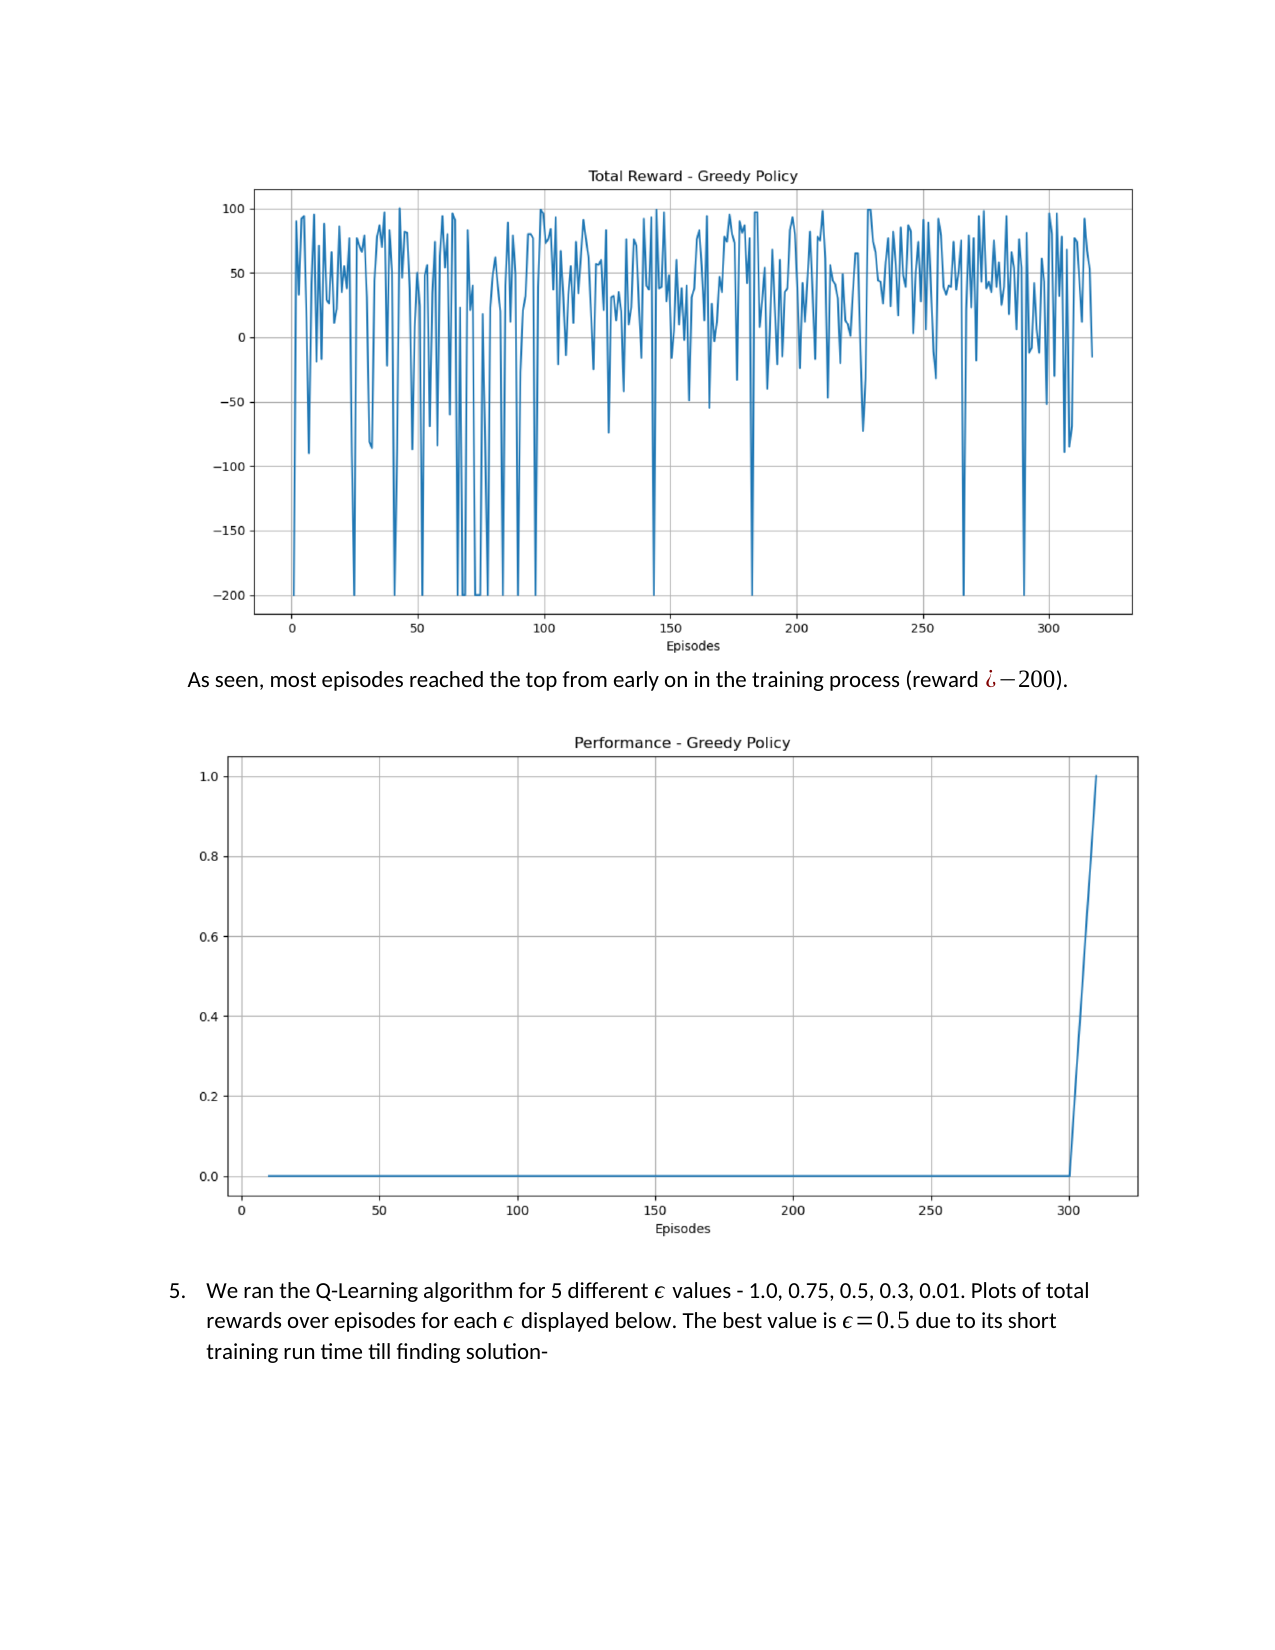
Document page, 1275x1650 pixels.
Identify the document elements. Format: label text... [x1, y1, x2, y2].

list We ran the Q-Learning algorithm for 5 different values - 1.0, 0.75, 0.5, 0.3, 0.01. Plots of total rewards over episodes for each displayed below. The best value is due to its short training run time till finding solution- [169, 1276, 1125, 1365]
picture [187, 725, 1163, 1244]
picture [187, 150, 1163, 663]
list As seen, most episodes reached the top from early on in the training process (reward ). [187, 665, 1125, 693]
